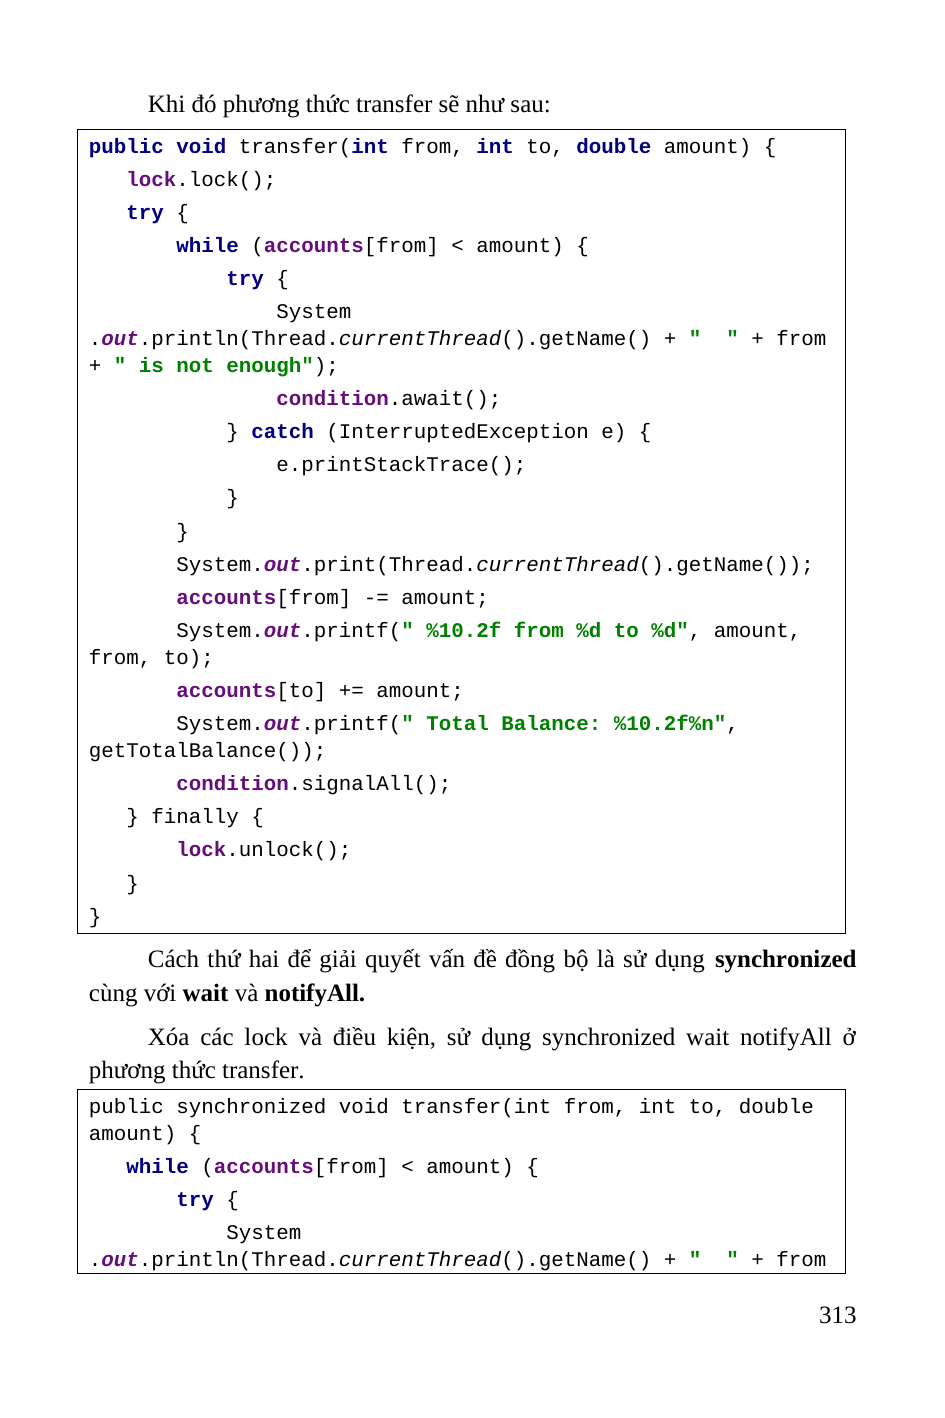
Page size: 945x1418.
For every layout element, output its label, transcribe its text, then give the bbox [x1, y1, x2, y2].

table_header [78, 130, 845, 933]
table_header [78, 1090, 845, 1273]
text Xóa các lock và điều kiện, sử dụng synchronized wait notifyAll ở phương thức transfer. [89, 1022, 856, 1084]
text Cách thứ hai để giải quyết vấn đề đồng bộ là sử dụng synchronized cùng với wait và notifyAll. [89, 944, 856, 1006]
text Khi đó phương thức transfer sẽ như sau: [89, 89, 856, 117]
